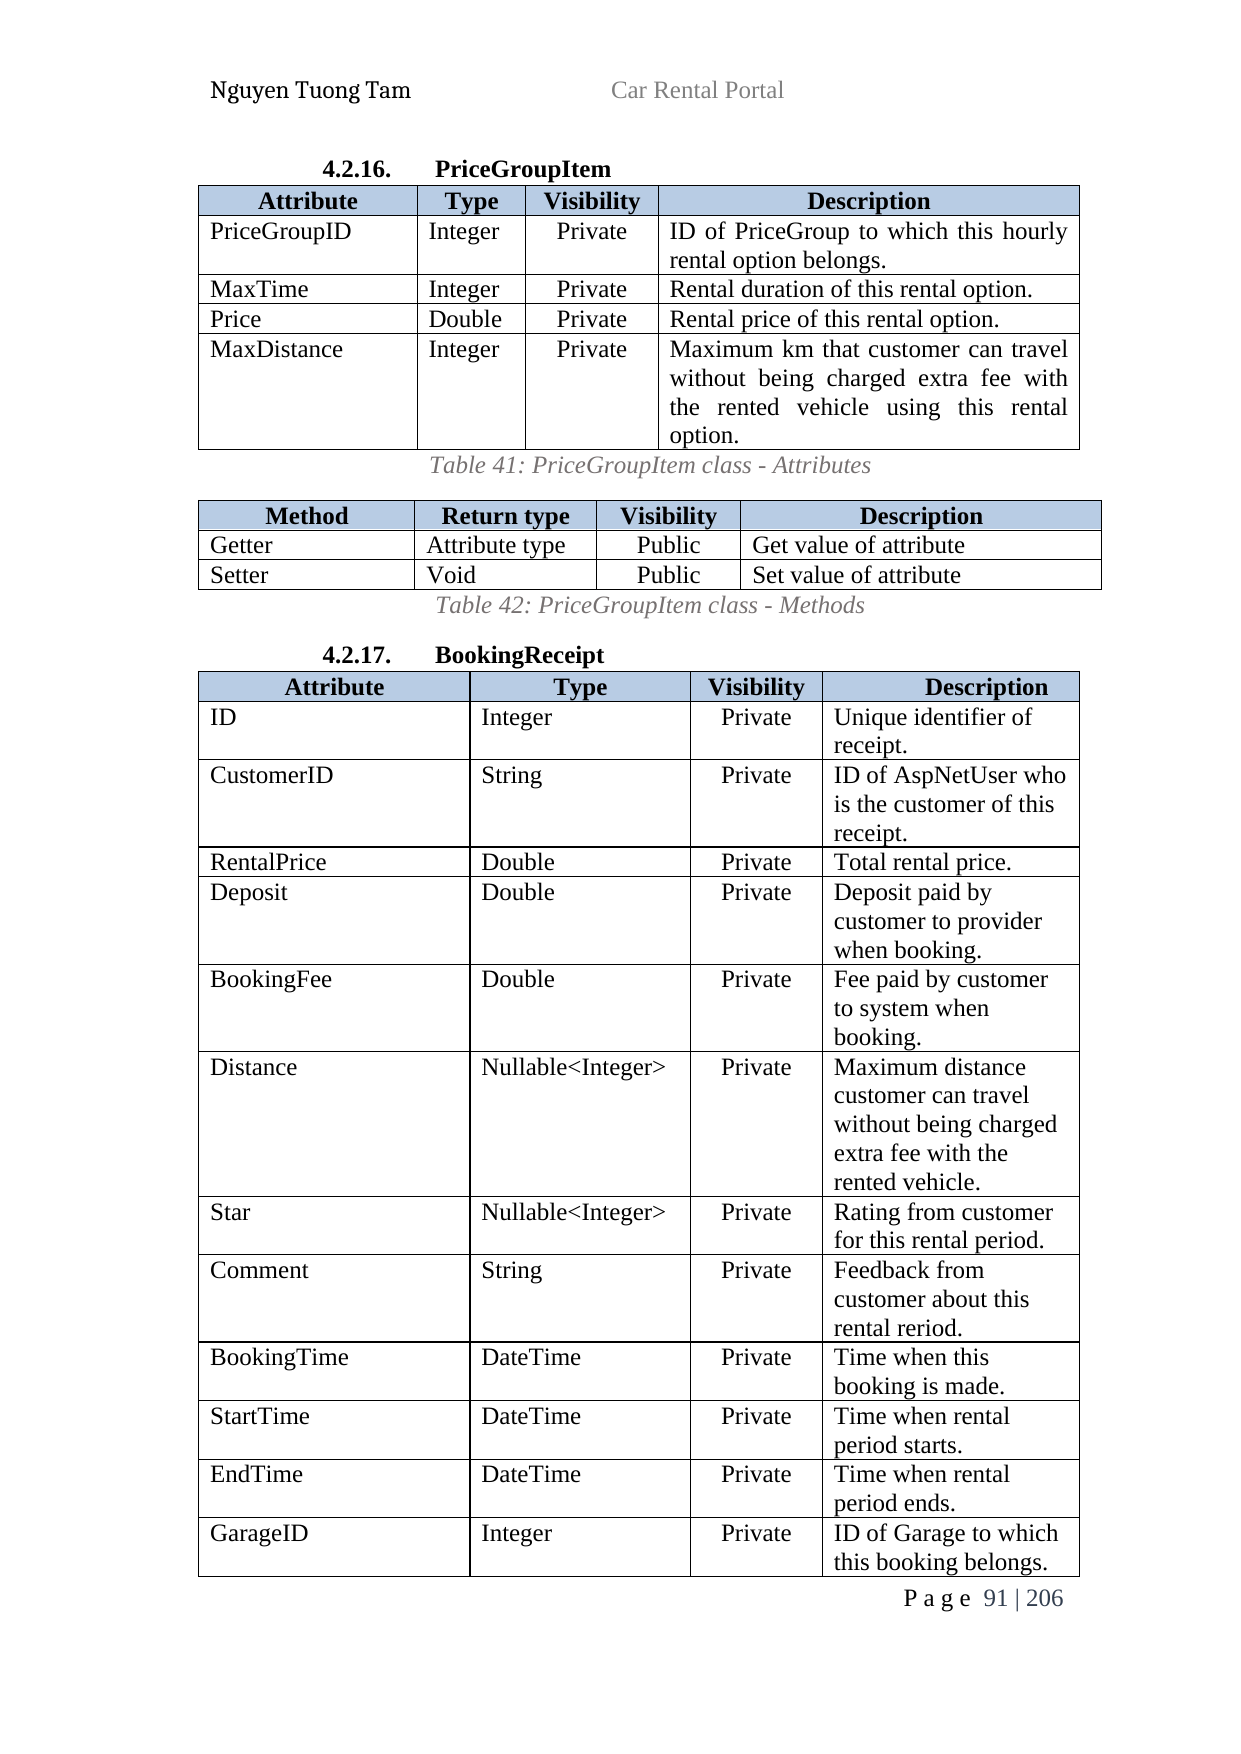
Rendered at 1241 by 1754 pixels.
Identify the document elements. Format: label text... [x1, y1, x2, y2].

table_header Method [199, 501, 414, 529]
table_cell Rental price of this rental option. [659, 304, 1079, 333]
table_cell Price [199, 304, 417, 333]
table_cell Private [691, 1052, 822, 1196]
table_cell Nullable<Integer> [471, 1052, 690, 1196]
table_cell Deposit paid by customer to provider when booking. [823, 877, 1079, 963]
text Table 41: PriceGroupItem class - Attributes [210, 450, 1090, 479]
table_cell CustomerID [199, 760, 469, 846]
table_cell Rating from customer for this rental period. [823, 1197, 1079, 1254]
table_cell Double [471, 965, 690, 1051]
table_header Visibility [691, 672, 822, 701]
table_cell ID of AspNetUser who is the customer of this receipt. [823, 760, 1079, 846]
table_cell Private [691, 702, 822, 759]
table_header Description [659, 186, 1079, 215]
table_cell Rental duration of this rental option. [659, 275, 1079, 303]
table_cell Public [597, 531, 740, 559]
table_header Description [741, 501, 1101, 529]
table_cell Private [526, 304, 658, 333]
table_cell Maximum km that customer can travel without being charged extra fee with the rented vehicle using this rental option. [659, 334, 1079, 449]
table_cell Void [415, 560, 596, 589]
table_cell Integer [418, 334, 525, 449]
table_cell Star [199, 1197, 469, 1254]
table_cell String [471, 760, 690, 846]
table_cell Total rental price. [823, 848, 1079, 876]
table_cell Private [691, 965, 822, 1051]
text Table 42: PriceGroupItem class - Methods [210, 590, 1090, 619]
table_header Visibility [526, 186, 658, 215]
table_cell Get value of attribute [741, 531, 1101, 559]
table_cell Private [526, 275, 658, 303]
table_cell Private [526, 334, 658, 449]
table_cell StartTime [199, 1401, 469, 1458]
table_cell Comment [199, 1255, 469, 1341]
table_cell Double [471, 877, 690, 963]
table_header Description [823, 672, 1079, 701]
table_cell Private [691, 1197, 822, 1254]
table_cell Feedback from customer about this rental reriod. [823, 1255, 1079, 1341]
table_cell Time when rental period ends. [823, 1460, 1079, 1517]
table_cell Integer [471, 1518, 690, 1576]
table_cell Private [691, 1255, 822, 1341]
table_cell EndTime [199, 1460, 469, 1517]
table_header Type [418, 186, 525, 215]
table_cell Attribute type [415, 531, 596, 559]
table_cell Nullable<Integer> [471, 1197, 690, 1254]
table_cell MaxTime [199, 275, 417, 303]
table_cell Setter [199, 560, 414, 589]
table_cell Time when this booking is made. [823, 1343, 1079, 1400]
table_cell Double [471, 848, 690, 876]
table_cell PriceGroupID [199, 216, 417, 273]
table_cell DateTime [471, 1460, 690, 1517]
table_cell Integer [418, 275, 525, 303]
table_header Attribute [199, 672, 469, 701]
table_cell Private [691, 877, 822, 963]
table_cell Set value of attribute [741, 560, 1101, 589]
table_cell Time when rental period starts. [823, 1401, 1079, 1458]
table_cell Fee paid by customer to system when booking. [823, 965, 1079, 1051]
table_header Type [471, 672, 690, 701]
table_cell Private [691, 760, 822, 846]
table_cell Private [691, 1460, 822, 1517]
table_cell Private [691, 1401, 822, 1458]
table_cell Integer [418, 216, 525, 273]
table_cell Private [691, 1343, 822, 1400]
subtitle BookingReceipt [322, 640, 1090, 668]
table_cell Public [597, 560, 740, 589]
table_cell RentalPrice [199, 848, 469, 876]
table_cell Private [526, 216, 658, 273]
table_cell Maximum distance customer can travel without being charged extra fee with the rented vehicle. [823, 1052, 1079, 1196]
table_cell Integer [471, 702, 690, 759]
table_cell BookingFee [199, 965, 469, 1051]
table_cell Deposit [199, 877, 469, 963]
table_header Visibility [597, 501, 740, 529]
table_header Attribute [199, 186, 417, 215]
table_cell ID of PriceGroup to which this hourly rental option belongs. [659, 216, 1079, 273]
table_cell String [471, 1255, 690, 1341]
table_cell MaxDistance [199, 334, 417, 449]
table_cell DateTime [471, 1401, 690, 1458]
table_cell GarageID [199, 1518, 469, 1576]
table_header Return type [415, 501, 596, 529]
table_cell Getter [199, 531, 414, 559]
table_cell Double [418, 304, 525, 333]
table_cell DateTime [471, 1343, 690, 1400]
subtitle PriceGroupItem [322, 154, 1090, 183]
table_cell Private [691, 1518, 822, 1576]
table_cell Unique identifier of receipt. [823, 702, 1079, 759]
table_cell ID [199, 702, 469, 759]
table_cell BookingTime [199, 1343, 469, 1400]
table_cell ID of Garage to which this booking belongs. [823, 1518, 1079, 1576]
table_cell Private [691, 848, 822, 876]
table_cell Distance [199, 1052, 469, 1196]
